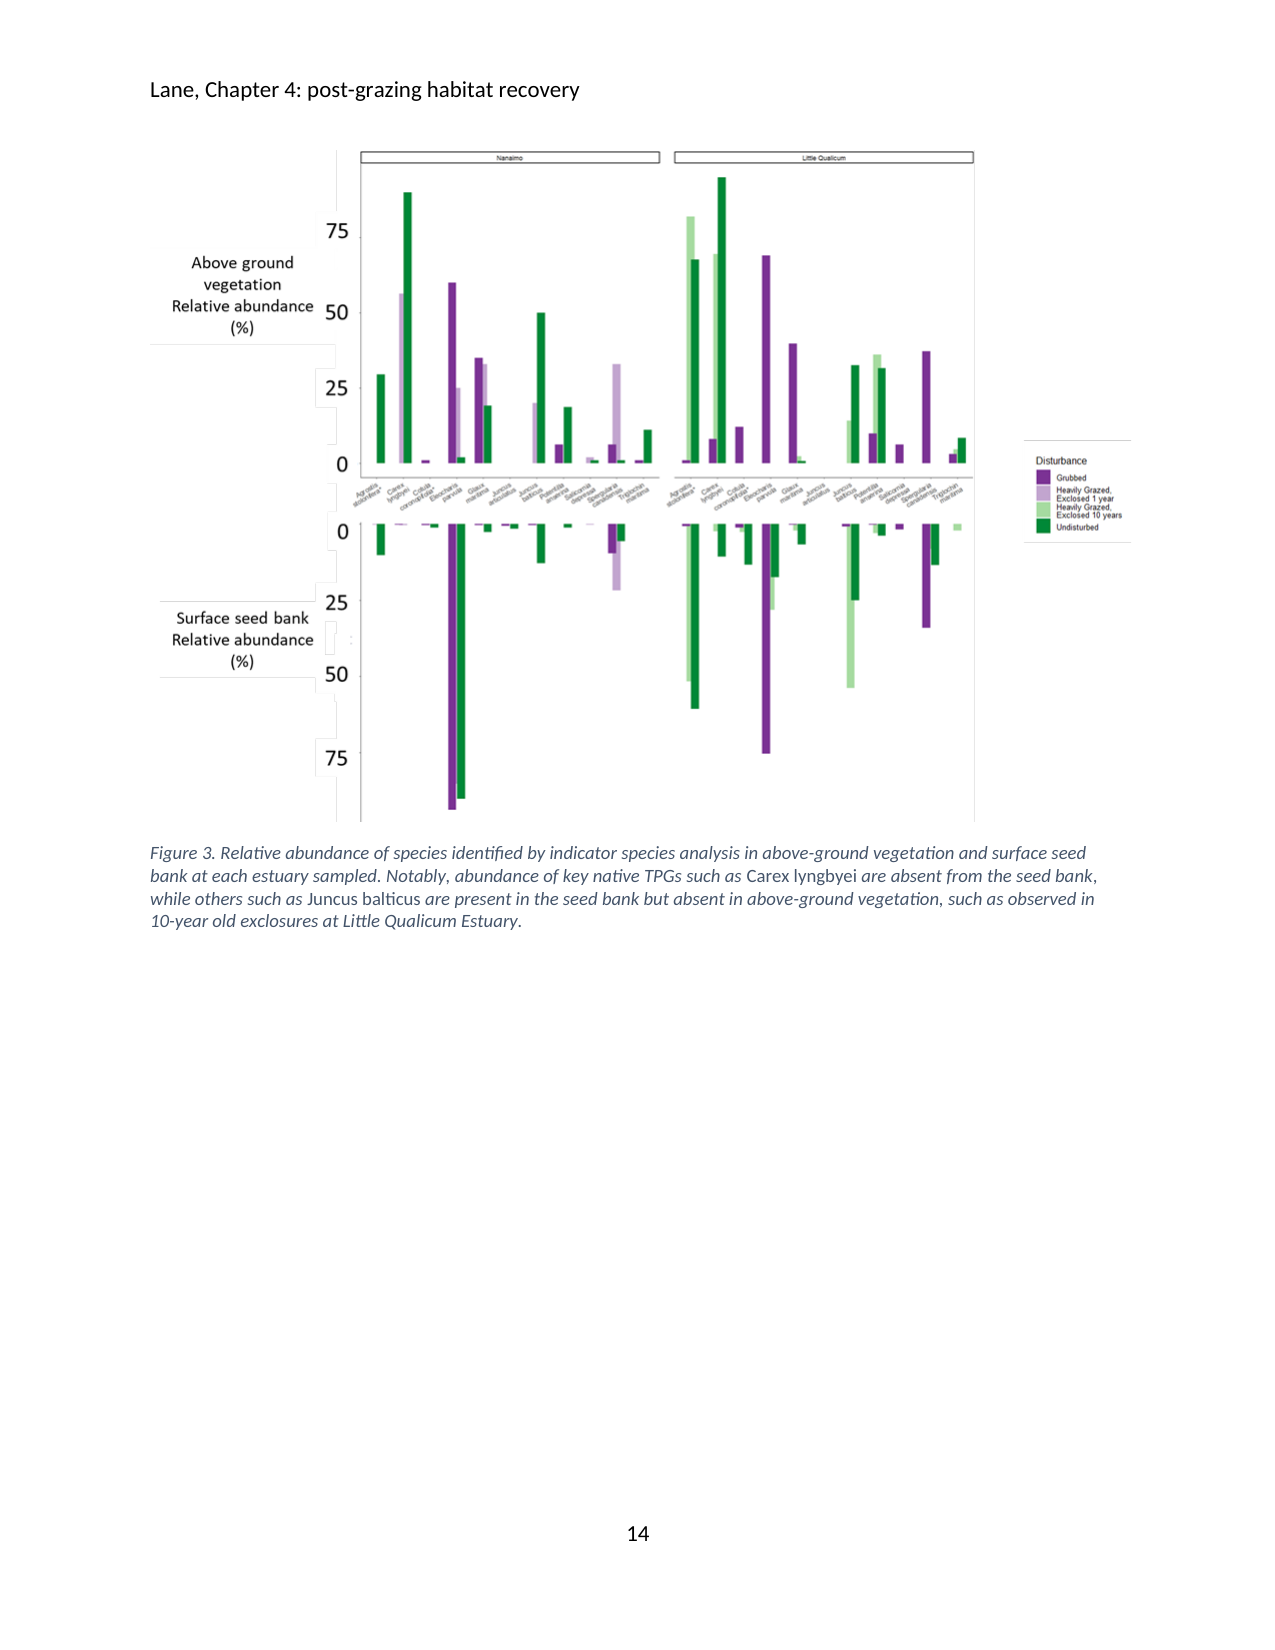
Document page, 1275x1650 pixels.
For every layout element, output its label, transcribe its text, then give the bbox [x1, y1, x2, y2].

text Figure 3. Relative abundance of species identified by indicator species analysis in above-ground vegetation and surface seed bank at each estuary sampled. Notably, abundance of key native TPGs such as Carex lyngbyei are absent from the seed bank, while others such as Juncus balticus are present in the seed bank but absent in above-ground vegetation, such as observed in 10-year old exclosures at Little Qualicum Estuary. [150, 841, 1125, 933]
picture [150, 150, 1132, 822]
